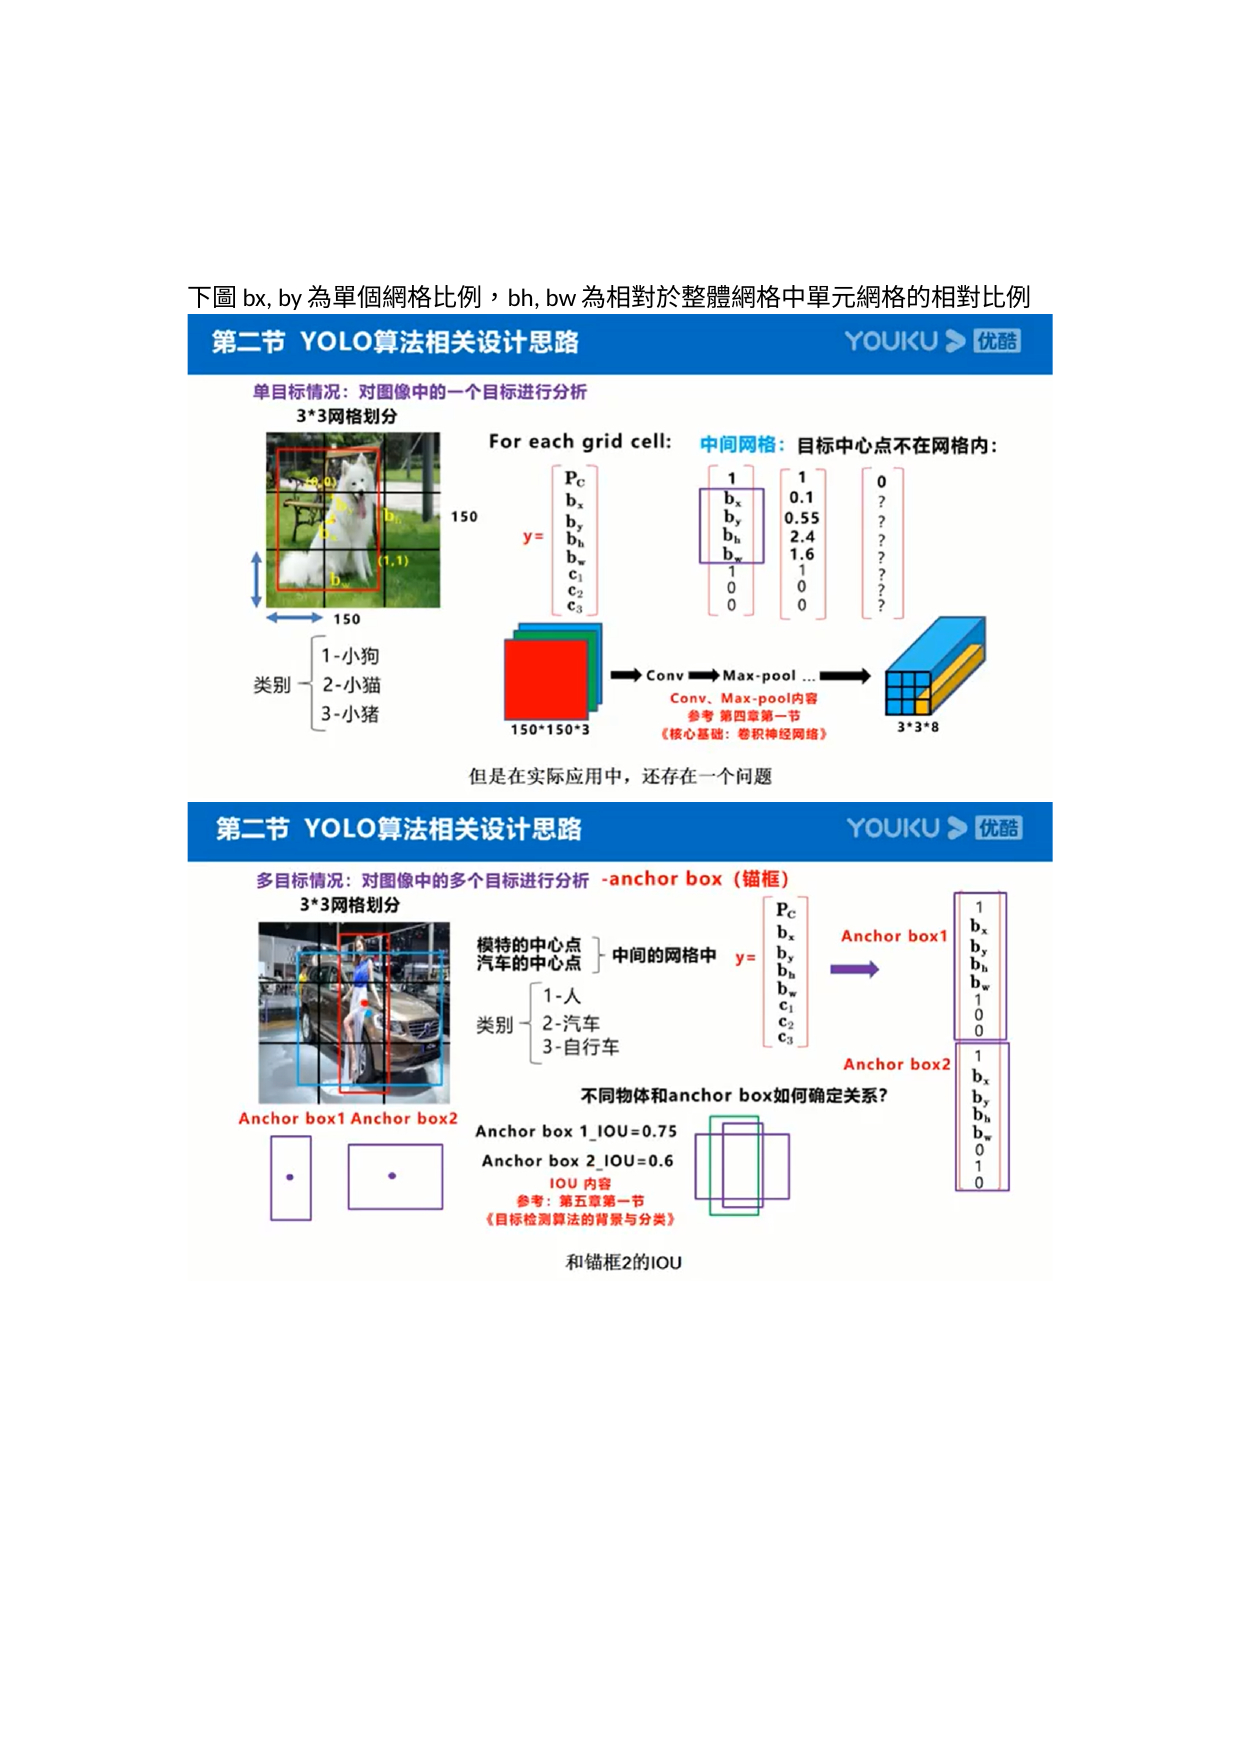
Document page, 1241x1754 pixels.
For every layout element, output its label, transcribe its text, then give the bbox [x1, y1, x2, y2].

picture [187, 802, 1053, 1281]
picture [187, 314, 1053, 798]
text 下圖bx, by為單個網格比例，bh, bw為相對於整體網格中單元網格的相對比例 [187, 277, 1053, 314]
